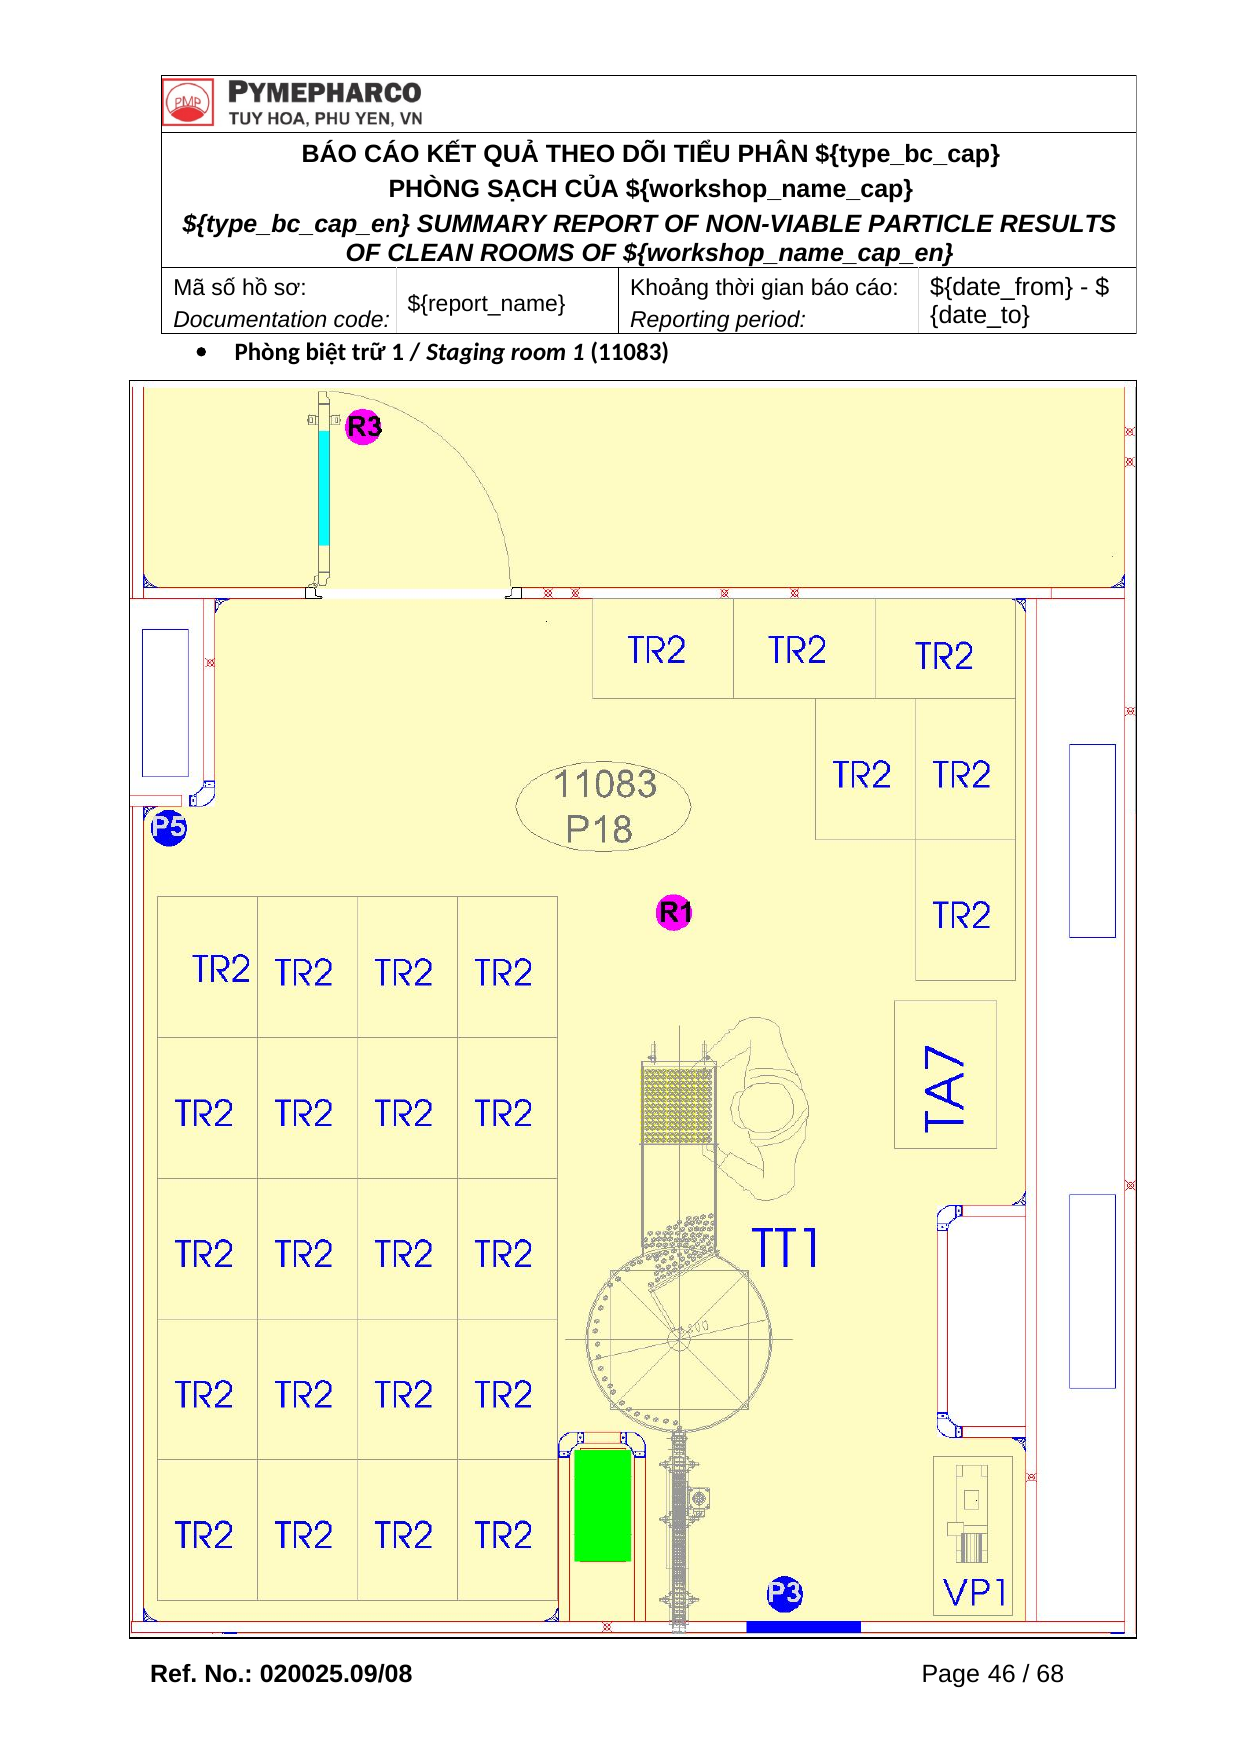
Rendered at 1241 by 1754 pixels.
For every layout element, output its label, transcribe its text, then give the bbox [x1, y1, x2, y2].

list Phòng biệt trữ 1 / Staging room 1 (11083) [197, 336, 1128, 367]
picture [130, 381, 1136, 1637]
picture [162, 78, 422, 127]
